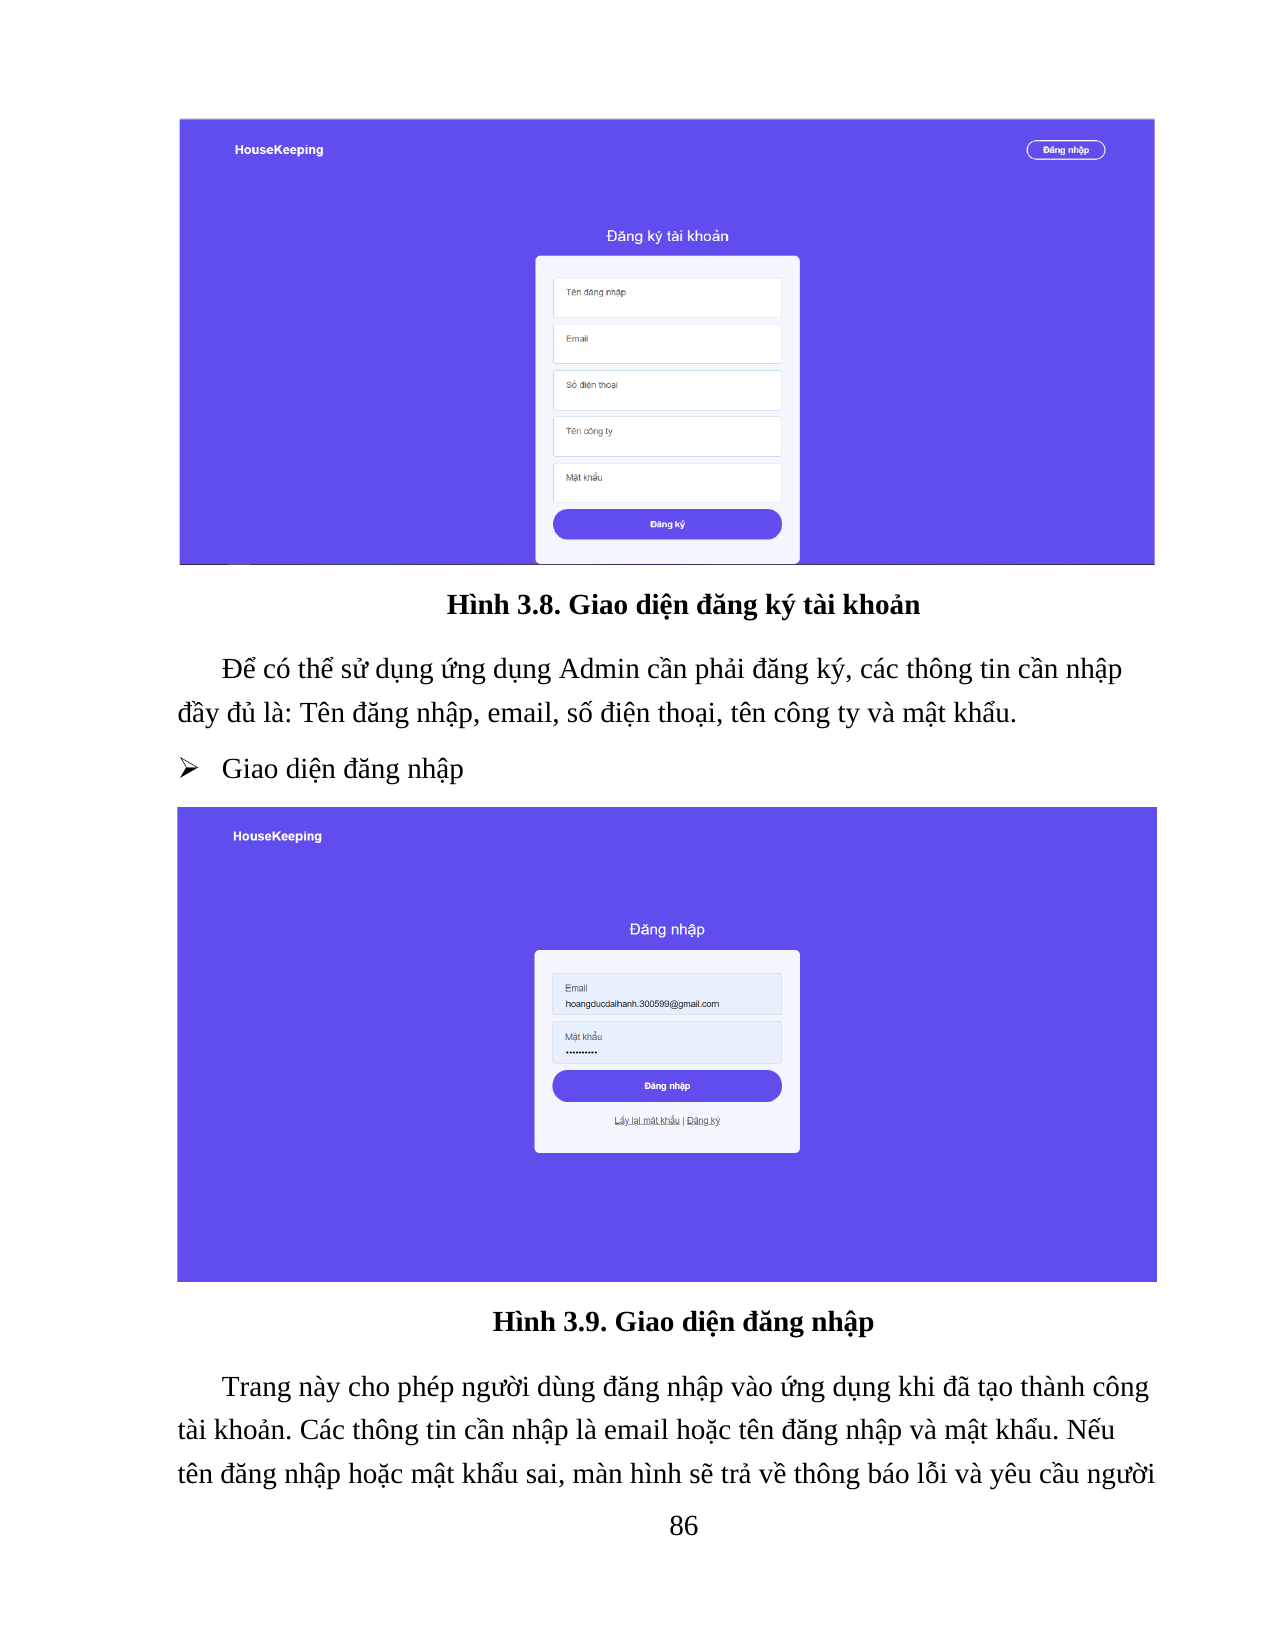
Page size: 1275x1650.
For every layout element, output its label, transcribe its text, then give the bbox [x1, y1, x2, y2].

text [177, 1369, 1157, 1489]
text Hình 3.9. Giao diện đăng nhập [177, 1304, 1157, 1338]
picture [177, 807, 1157, 1282]
list Giao diện đăng nhập [177, 751, 1157, 784]
picture [179, 118, 1155, 565]
text Để có thể sử dụng ứng dụng Admin cần phải đăng ký, các thông tin cần nhập đầy đủ là: Tên đăng nhập, email, số điện thoại, tên công ty và mật khẩu. [177, 651, 1157, 728]
text Hình 3.8. Giao diện đăng ký tài khoản [177, 587, 1157, 620]
